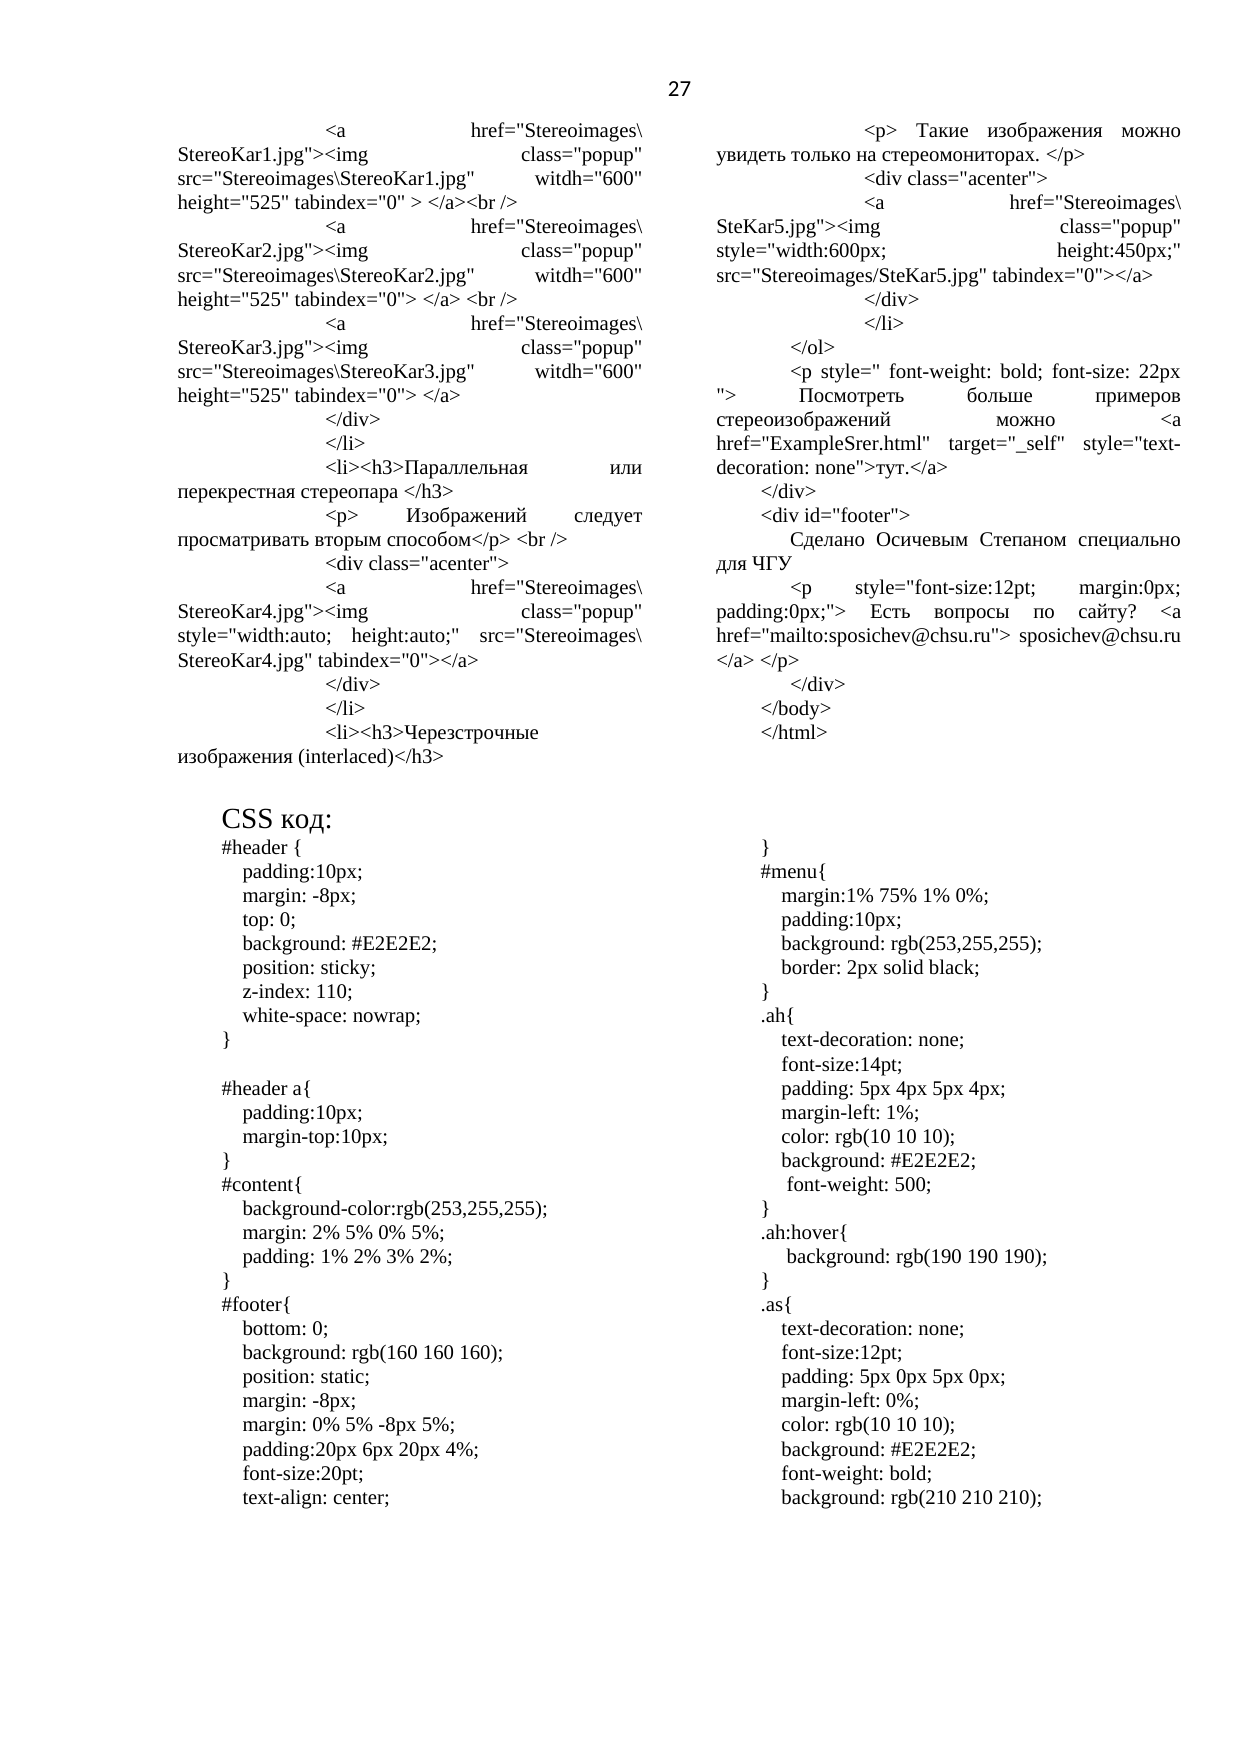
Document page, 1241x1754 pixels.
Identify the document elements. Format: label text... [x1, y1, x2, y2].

text #header { [177, 835, 642, 859]
text </body> [716, 696, 1181, 720]
text Сделано Осичевым Степаном специально для ЧГУ [716, 527, 1181, 575]
text margin: 2% 5% 0% 5%; [177, 1220, 642, 1244]
text margin: -8px; [177, 1388, 642, 1412]
text </li> [716, 311, 1181, 335]
text <a href="Stereoimages\StereoKar3.jpg"><img class="popup" src="Stereoimages\StereoKar3.jpg" witdh="600" height="525" tabindex="0"> </a> [177, 311, 642, 407]
text </ol> [716, 335, 1181, 359]
text background: rgb(210 210 210); [716, 1484, 1181, 1509]
text .ah:hover{ [716, 1220, 1181, 1244]
text CSS код: [177, 801, 1181, 835]
text font-weight: bold; [716, 1461, 1181, 1484]
text padding: 5px 4px 5px 4px; [716, 1076, 1181, 1099]
text #menu{ [716, 859, 1181, 883]
text margin:1% 75% 1% 0%; [716, 883, 1181, 907]
text margin-left: 1%; [716, 1099, 1181, 1124]
text } [177, 1268, 642, 1292]
text <a href="Stereoimages\SteKar5.jpg"><img class="popup" style="width:600px; height:450px;" src="Stereoimages/SteKar5.jpg" tabindex="0"></a> [716, 190, 1181, 287]
text font-size:14pt; [716, 1051, 1181, 1076]
text .as{ [716, 1292, 1181, 1316]
text padding:10px; [177, 1099, 642, 1124]
text padding: 1% 2% 3% 2%; [177, 1244, 642, 1268]
text </div> [177, 672, 642, 696]
text background: rgb(160 160 160); [177, 1340, 642, 1364]
text <li><h3>Параллельная или перекрестная стереопара </h3> [177, 455, 642, 503]
text <a href="Stereoimages\StereoKar4.jpg"><img class="popup" style="width:auto; height:auto;" src="Stereoimages\StereoKar4.jpg" tabindex="0"></a> [177, 575, 642, 672]
text <div id="footer"> [716, 503, 1181, 527]
text position: static; [177, 1364, 642, 1388]
text <div class="acenter"> [716, 166, 1181, 190]
text } [716, 1268, 1181, 1292]
text <p> Такие изображения можно увидеть только на стереомониторах. </p> [716, 118, 1181, 166]
text top: 0; [177, 907, 642, 931]
text <p> Изображений следует просматривать вторым способом</p> <br /> [177, 503, 642, 551]
text } [177, 1027, 642, 1051]
text #content{ [177, 1172, 642, 1196]
text <li><h3>Черезстрочные изображения (interlaced)</h3> [177, 720, 642, 768]
text text-align: center; [177, 1484, 642, 1509]
text color: rgb(10 10 10); [716, 1412, 1181, 1436]
text margin-left: 0%; [716, 1388, 1181, 1412]
text margin: -8px; [177, 883, 642, 907]
text margin: 0% 5% -8px 5%; [177, 1412, 642, 1436]
text background: rgb(253,255,255); [716, 931, 1181, 955]
text padding: 5px 0px 5px 0px; [716, 1364, 1181, 1388]
text border: 2px solid black; [716, 955, 1181, 979]
text } [716, 979, 1181, 1003]
text font-weight: 500; [716, 1172, 1181, 1196]
text <div class="acenter"> [177, 551, 642, 575]
text .ah{ [716, 1003, 1181, 1027]
text padding:10px; [177, 859, 642, 883]
text font-size:12pt; [716, 1340, 1181, 1364]
text background: #E2E2E2; [716, 1436, 1181, 1461]
text <a href="Stereoimages\StereoKar2.jpg"><img class="popup" src="Stereoimages\StereoKar2.jpg" witdh="600" height="525" tabindex="0"> </a> <br /> [177, 214, 642, 311]
text background: rgb(190 190 190); [716, 1244, 1181, 1268]
text white-space: nowrap; [177, 1003, 642, 1027]
text color: rgb(10 10 10); [716, 1124, 1181, 1148]
text </div> [716, 672, 1181, 696]
text font-size:20pt; [177, 1461, 642, 1484]
text } [716, 835, 1181, 859]
text z-index: 110; [177, 979, 642, 1003]
text </div> [177, 407, 642, 431]
text } [716, 1196, 1181, 1220]
text padding:20px 6px 20px 4%; [177, 1436, 642, 1461]
text <p style="font-size:12pt; margin:0px; padding:0px;"> Есть вопросы по сайту? <a href="mailto:sposichev@chsu.ru"> sposichev@chsu.ru </a> </p> [716, 575, 1181, 672]
text bottom: 0; [177, 1316, 642, 1340]
text margin-top:10px; [177, 1124, 642, 1148]
text </div> [716, 287, 1181, 311]
text </div> [716, 479, 1181, 503]
text position: sticky; [177, 955, 642, 979]
text padding:10px; [716, 907, 1181, 931]
text } [177, 1148, 642, 1172]
text #header a{ [177, 1076, 642, 1099]
text <a href="Stereoimages\StereoKar1.jpg"><img class="popup" src="Stereoimages\StereoKar1.jpg" witdh="600" height="525" tabindex="0" > </a><br /> [177, 118, 642, 214]
text </html> [716, 720, 1181, 744]
text background-color:rgb(253,255,255); [177, 1196, 642, 1220]
text text-decoration: none; [716, 1027, 1181, 1051]
text </li> [177, 696, 642, 720]
text <p style=" font-weight: bold; font-size: 22px "> Посмотреть больше примеров стереоизображений можно <a href="ExampleSrer.html" target="_self" style="text-decoration: none">тут.</a> [716, 359, 1181, 479]
text background: #E2E2E2; [177, 931, 642, 955]
text </li> [177, 431, 642, 455]
text #footer{ [177, 1292, 642, 1316]
text text-decoration: none; [716, 1316, 1181, 1340]
text background: #E2E2E2; [716, 1148, 1181, 1172]
